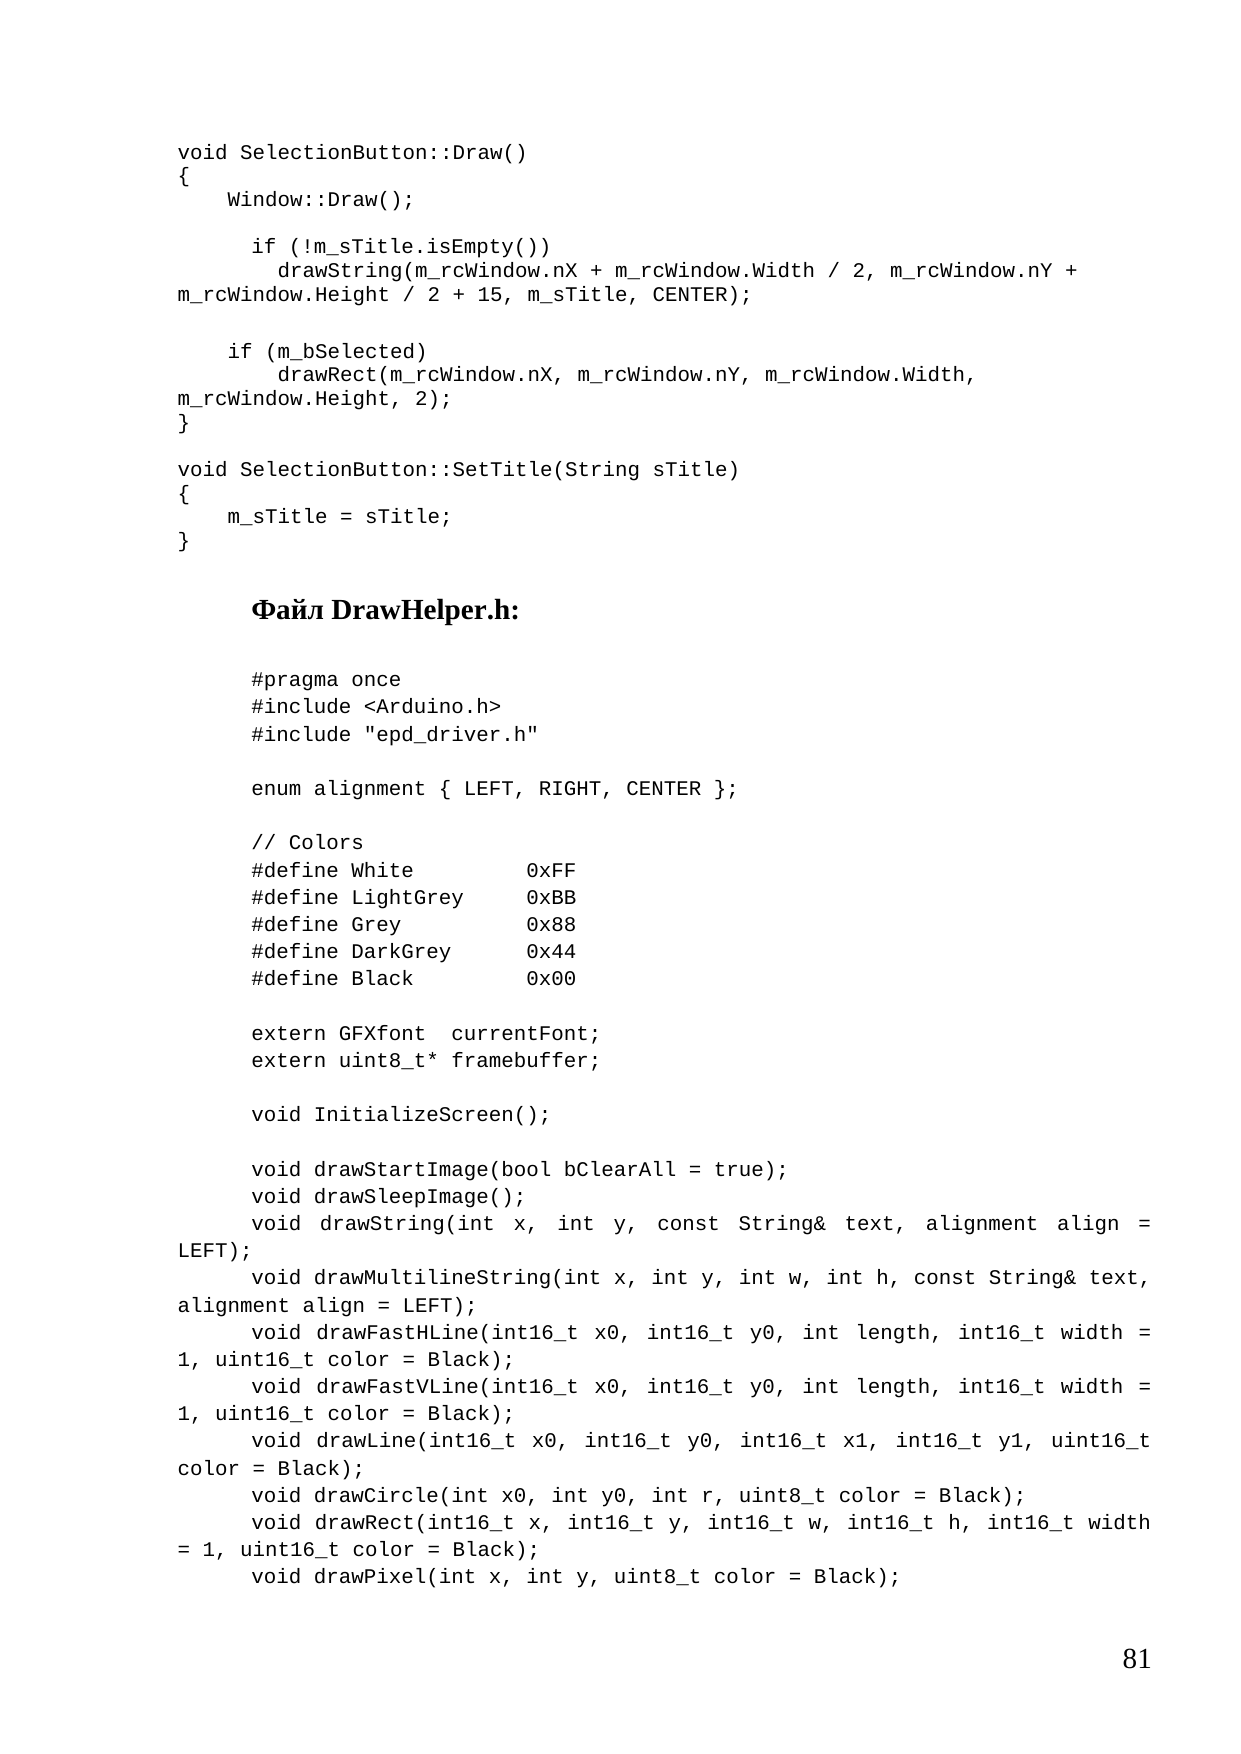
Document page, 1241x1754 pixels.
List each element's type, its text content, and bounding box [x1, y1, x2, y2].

text } [177, 530, 1152, 554]
text void drawStartImage(bool bClearAll = true); [177, 1159, 1152, 1182]
text void drawCircle(int x0, int y0, int r, uint8_t color = Black); [177, 1485, 1152, 1508]
text void SelectionButton::Draw() [177, 142, 1152, 165]
text void drawPixel(int x, int y, uint8_t color = Black); [177, 1566, 1152, 1590]
text void drawRect(int16_t x, int16_t y, int16_t w, int16_t h, int16_t width = 1, uint16_t color = Black); [177, 1512, 1152, 1563]
text void InitializeScreen(); [177, 1104, 1152, 1128]
text extern GFXfont currentFont; [177, 1023, 1152, 1046]
text if (!m_sTitle.isEmpty()) [177, 236, 1152, 260]
text extern uint8_t* framebuffer; [177, 1050, 1152, 1073]
text Window::Draw(); [177, 189, 1152, 213]
text void drawString(int x, int y, const String& text, alignment align = LEFT); [177, 1213, 1152, 1264]
text void drawLine(int16_t x0, int16_t y0, int16_t x1, int16_t y1, uint16_t color = Black); [177, 1431, 1152, 1481]
text void drawMultilineString(int x, int y, int w, int h, const String& text, alignment align = LEFT); [177, 1267, 1152, 1318]
text { [177, 165, 1152, 189]
text drawString(m_rcWindow.nX + m_rcWindow.Width / 2, m_rcWindow.nY + m_rcWindow.Height / 2 + 15, m_sTitle, CENTER); [177, 260, 1152, 307]
text if (m_bSelected) [177, 341, 1152, 364]
text #define LightGrey 0xBB [177, 887, 1152, 910]
text void drawSleepImage(); [177, 1186, 1152, 1209]
text void drawFastVLine(int16_t x0, int16_t y0, int length, int16_t width = 1, uint16_t color = Black); [177, 1376, 1152, 1427]
text void drawFastHLine(int16_t x0, int16_t y0, int length, int16_t width = 1, uint16_t color = Black); [177, 1322, 1152, 1373]
text #define White 0xFF [177, 859, 1152, 883]
text drawRect(m_rcWindow.nX, m_rcWindow.nY, m_rcWindow.Width, m_rcWindow.Height, 2); [177, 364, 1152, 412]
text m_sTitle = sTitle; [177, 506, 1152, 530]
text #define Grey 0x88 [177, 914, 1152, 938]
text #include "epd_driver.h" [177, 724, 1152, 747]
text void SelectionButton::SetTitle(String sTitle) [177, 459, 1152, 483]
text #pragma once [177, 669, 1152, 693]
text enum alignment { LEFT, RIGHT, CENTER }; [177, 778, 1152, 802]
text #define DarkGrey 0x44 [177, 941, 1152, 965]
text Файл DrawHelper.h: [177, 592, 1152, 626]
text // Colors [177, 832, 1152, 856]
text #include <Arduino.h> [177, 696, 1152, 720]
text } [177, 412, 1152, 435]
text { [177, 483, 1152, 506]
text #define Black 0x00 [177, 968, 1152, 992]
